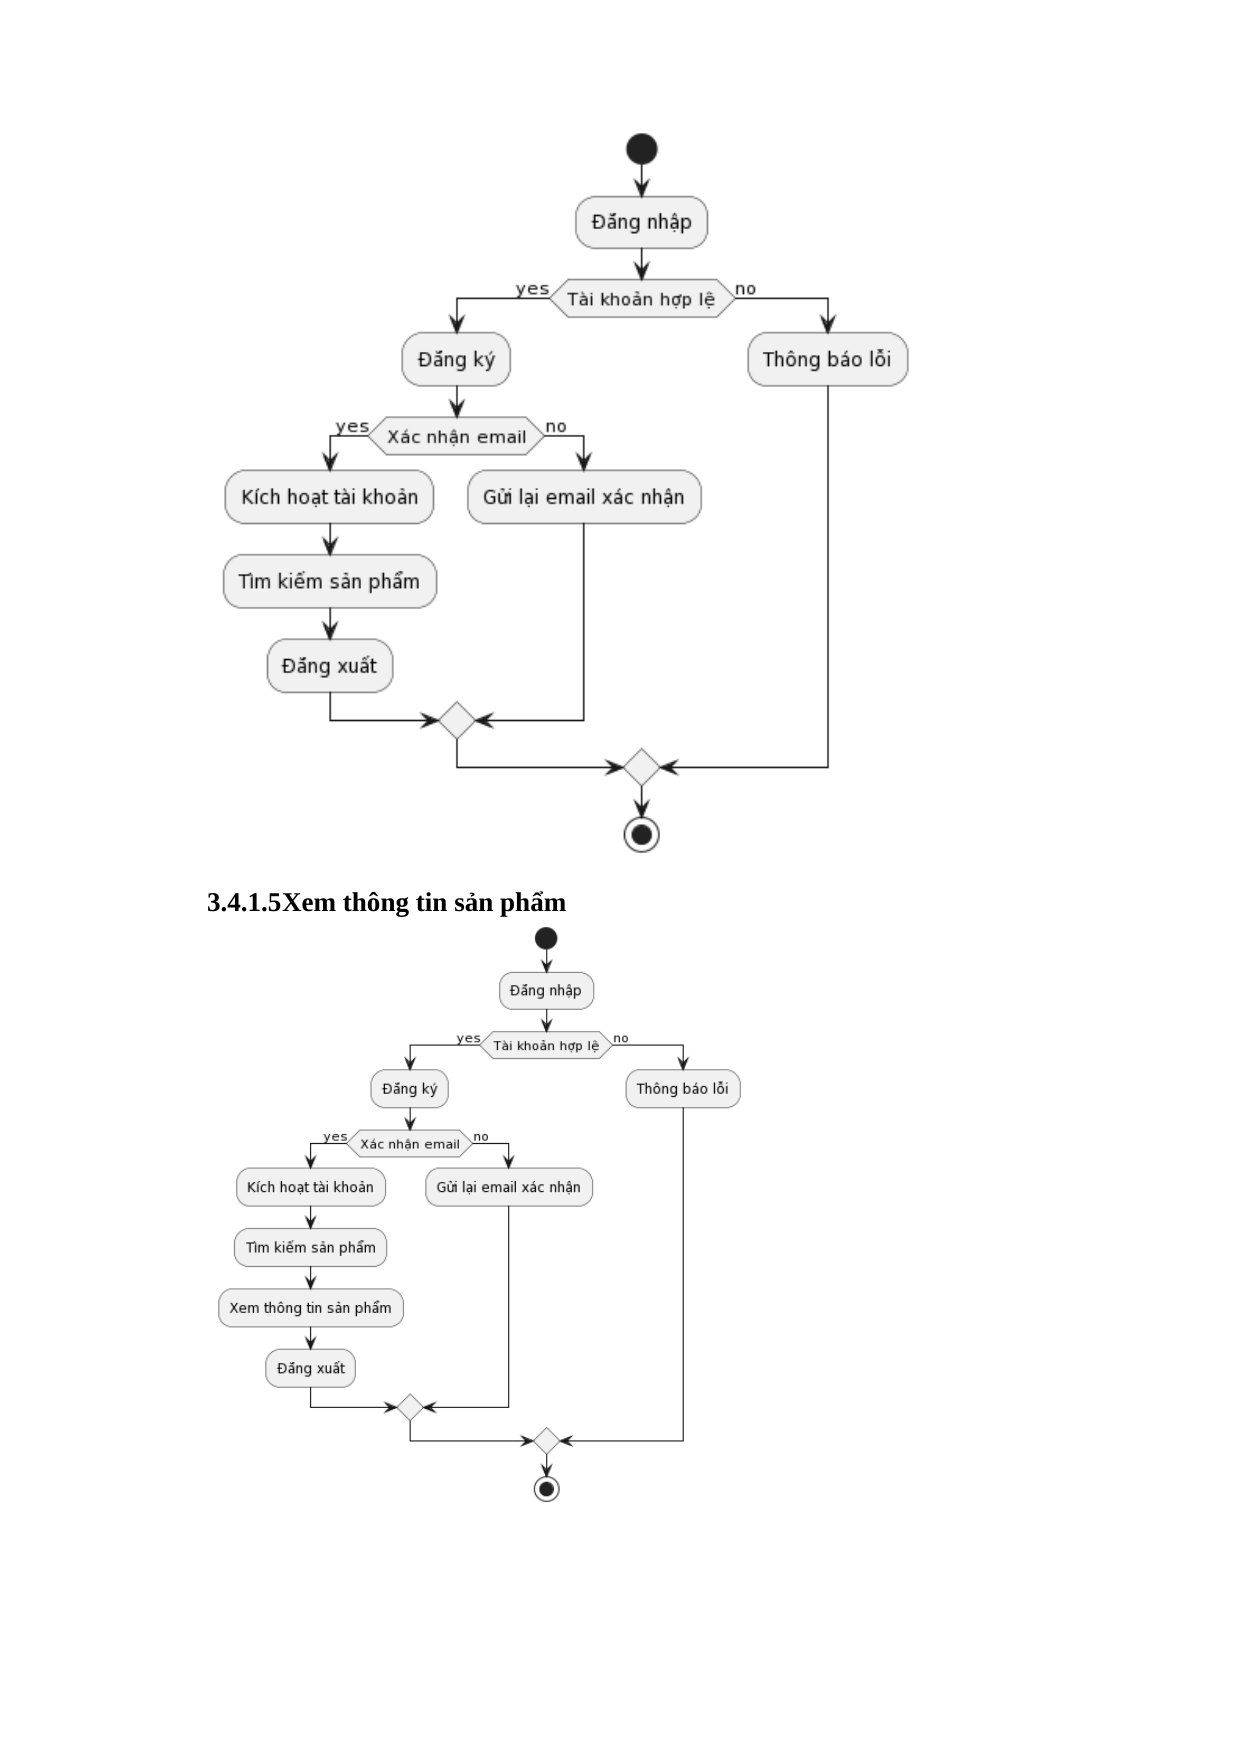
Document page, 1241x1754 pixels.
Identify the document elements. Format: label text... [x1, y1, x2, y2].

picture [206, 917, 751, 1512]
picture [206, 118, 923, 867]
subtitle Xem thông tin sản phẩm [207, 886, 1122, 917]
